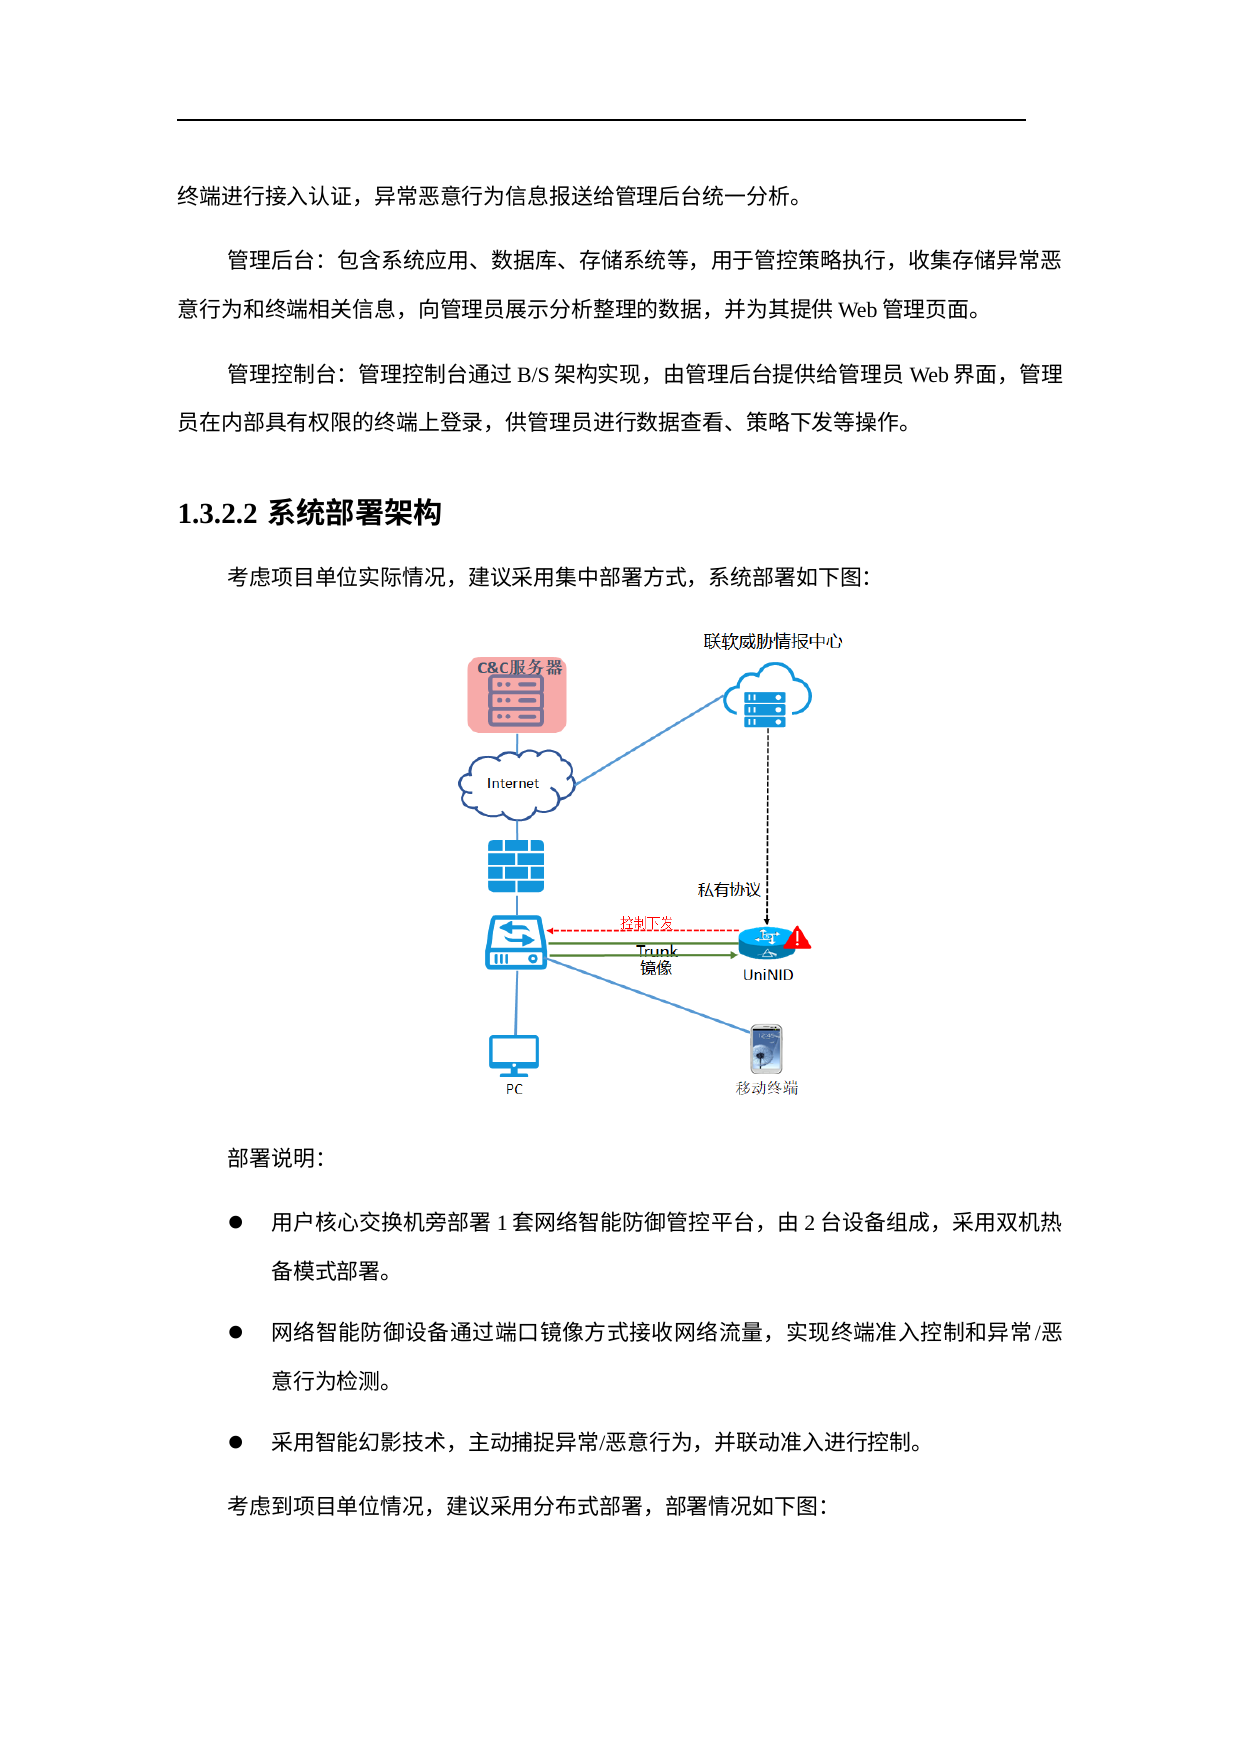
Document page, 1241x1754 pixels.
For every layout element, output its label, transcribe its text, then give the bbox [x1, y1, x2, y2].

text 部署说明： [177, 1140, 1063, 1173]
list 用户核心交换机旁部署1套网络智能防御管控平台，由2台设备组成，采用双机热备模式部署。 [227, 1205, 1063, 1286]
text 管理控制台：管理控制台通过B/S架构实现，由管理后台提供给管理员Web界面，管理员在内部具有权限的终端上登录，供管理员进行数据查看、策略下发等操作。 [177, 356, 1063, 437]
text 管理后台：包含系统应用、数据库、存储系统等，用于管控策略执行，收集存储异常恶意行为和终端相关信息，向管理员展示分析整理的数据，并为其提供Web管理页面。 [177, 243, 1063, 324]
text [177, 178, 1063, 211]
picture [448, 624, 843, 1098]
subtitle 系统部署架构 [177, 478, 1063, 543]
list 采用智能幻影技术，主动捕捉异常/恶意行为，并联动准入进行控制。 [227, 1424, 1063, 1457]
text 考虑项目单位实际情况，建议采用集中部署方式，系统部署如下图： [177, 559, 1063, 592]
list 网络智能防御设备通过端口镜像方式接收网络流量，实现终端准入控制和异常/恶意行为检测。 [227, 1314, 1063, 1396]
text 考虑到项目单位情况，建议采用分布式部署，部署情况如下图： [177, 1489, 1063, 1521]
